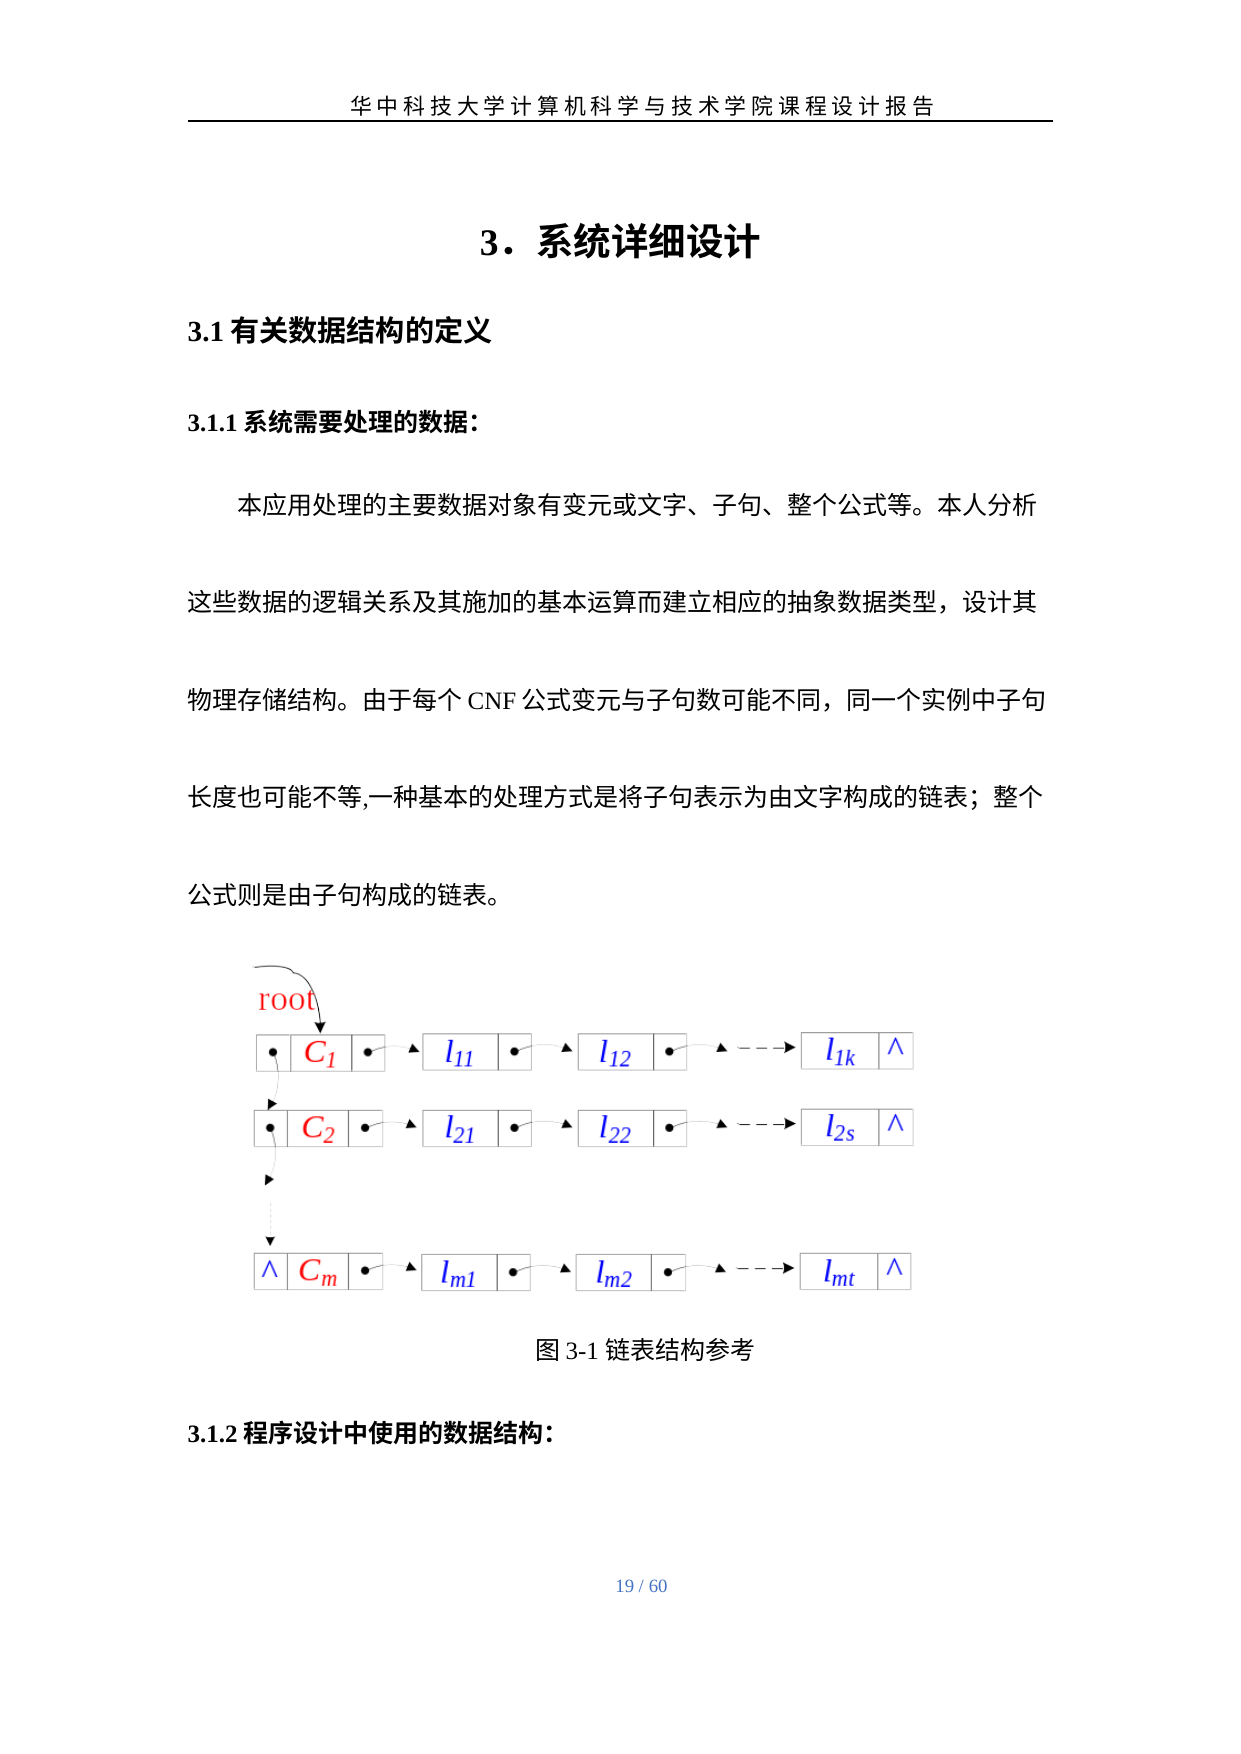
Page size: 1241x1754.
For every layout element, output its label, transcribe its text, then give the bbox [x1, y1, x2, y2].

text 本应用处理的主要数据对象有变元或文字、子句、整个公式等。本人分析这些数据的逻辑关系及其施加的基本运算而建立相应的抽象数据类型，设计其物理存储结构。由于每个CNF公式变元与子句数可能不同，同一个实例中子句长度也可能不等,一种基本的处理方式是将子句表示为由文字构成的链表；整个公式则是由子句构成的链表。 [187, 471, 1053, 926]
text 3.1有关数据结构的定义 [187, 296, 1053, 361]
text 3.1.1 系统需要处理的数据： [187, 388, 1053, 453]
title 3．系统详细设计 [187, 212, 1053, 266]
text 3.1.2 程序设计中使用的数据结构： [187, 1399, 1053, 1464]
text 图3-1 链表结构参考 [187, 1316, 1053, 1381]
